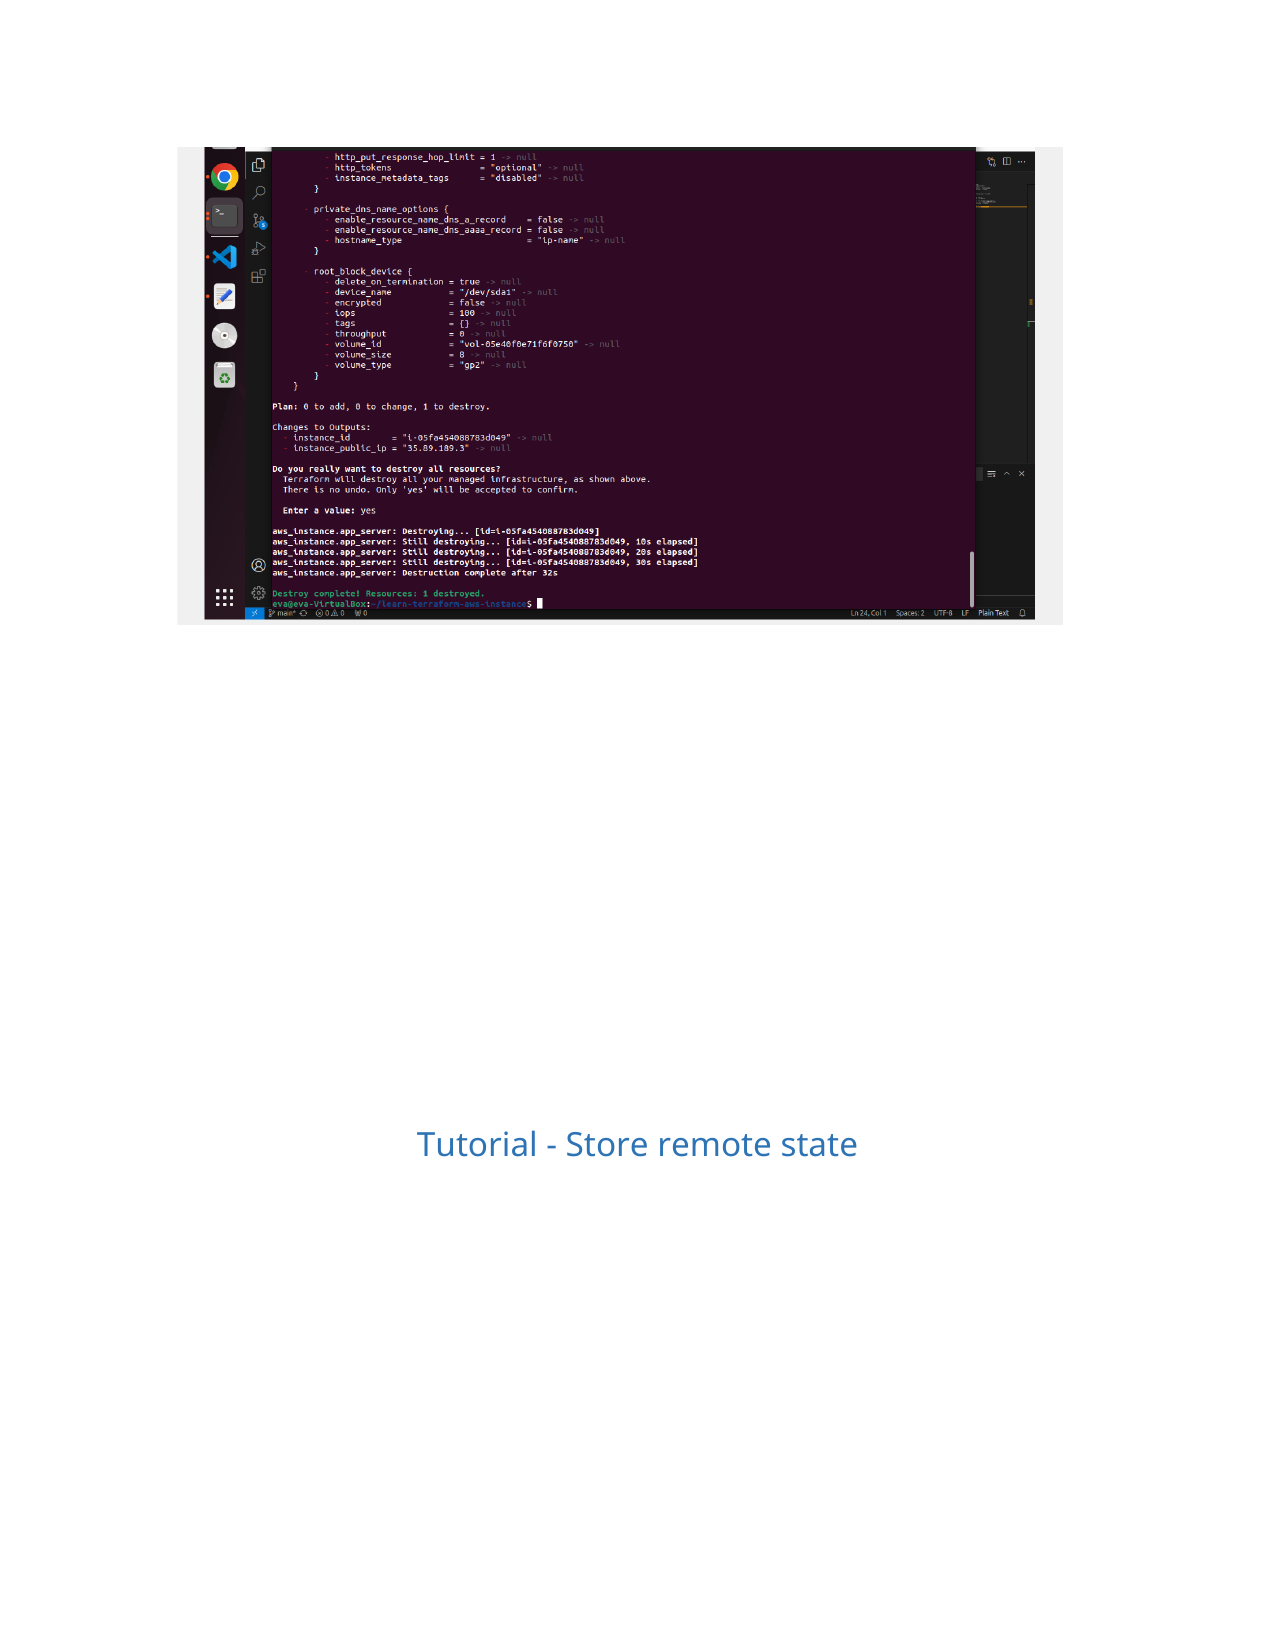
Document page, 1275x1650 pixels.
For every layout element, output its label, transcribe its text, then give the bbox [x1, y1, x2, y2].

subtitle Tutorial - Store remote state [177, 1120, 1098, 1166]
picture [177, 147, 1063, 625]
